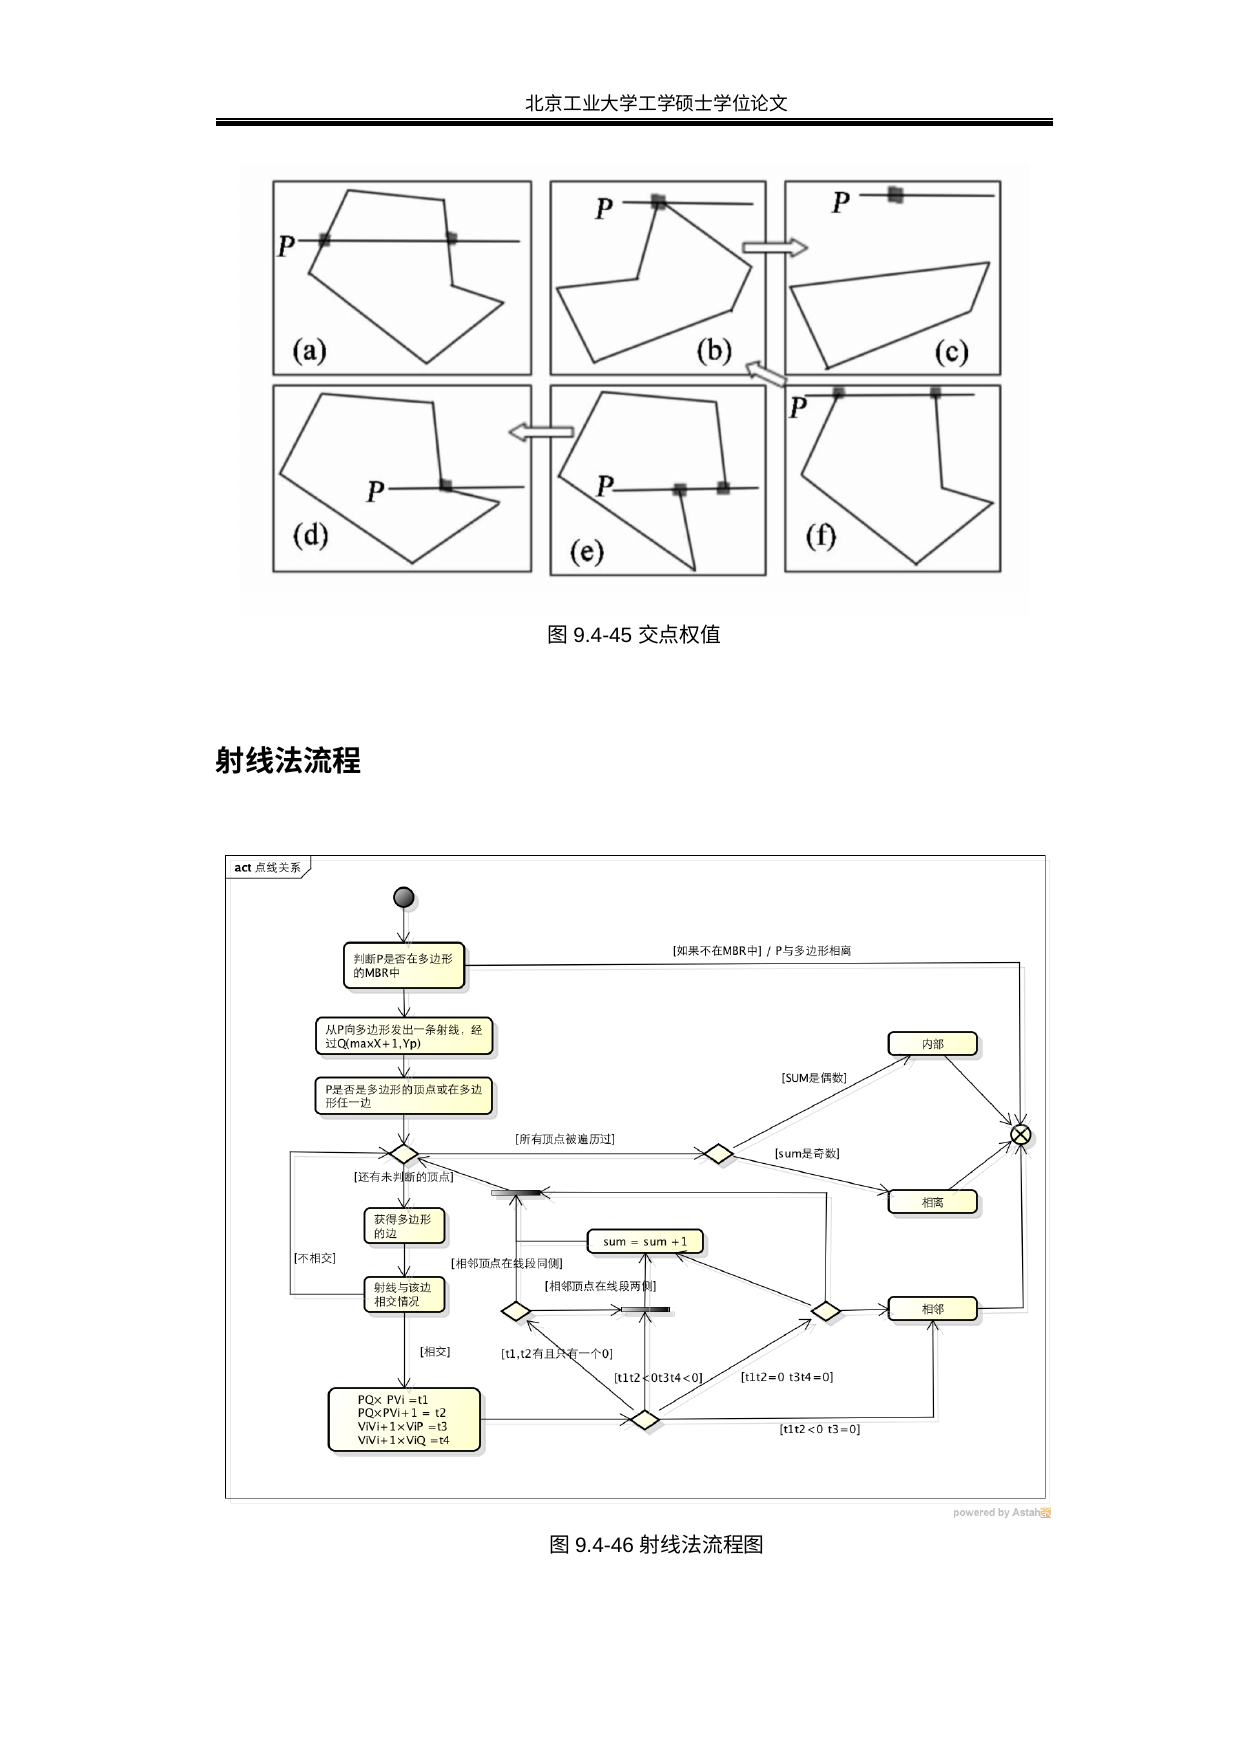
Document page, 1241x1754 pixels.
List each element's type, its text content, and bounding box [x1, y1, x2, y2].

subtitle 射线法流程 [216, 726, 1053, 791]
picture [215, 845, 1053, 1521]
picture [239, 162, 1030, 616]
